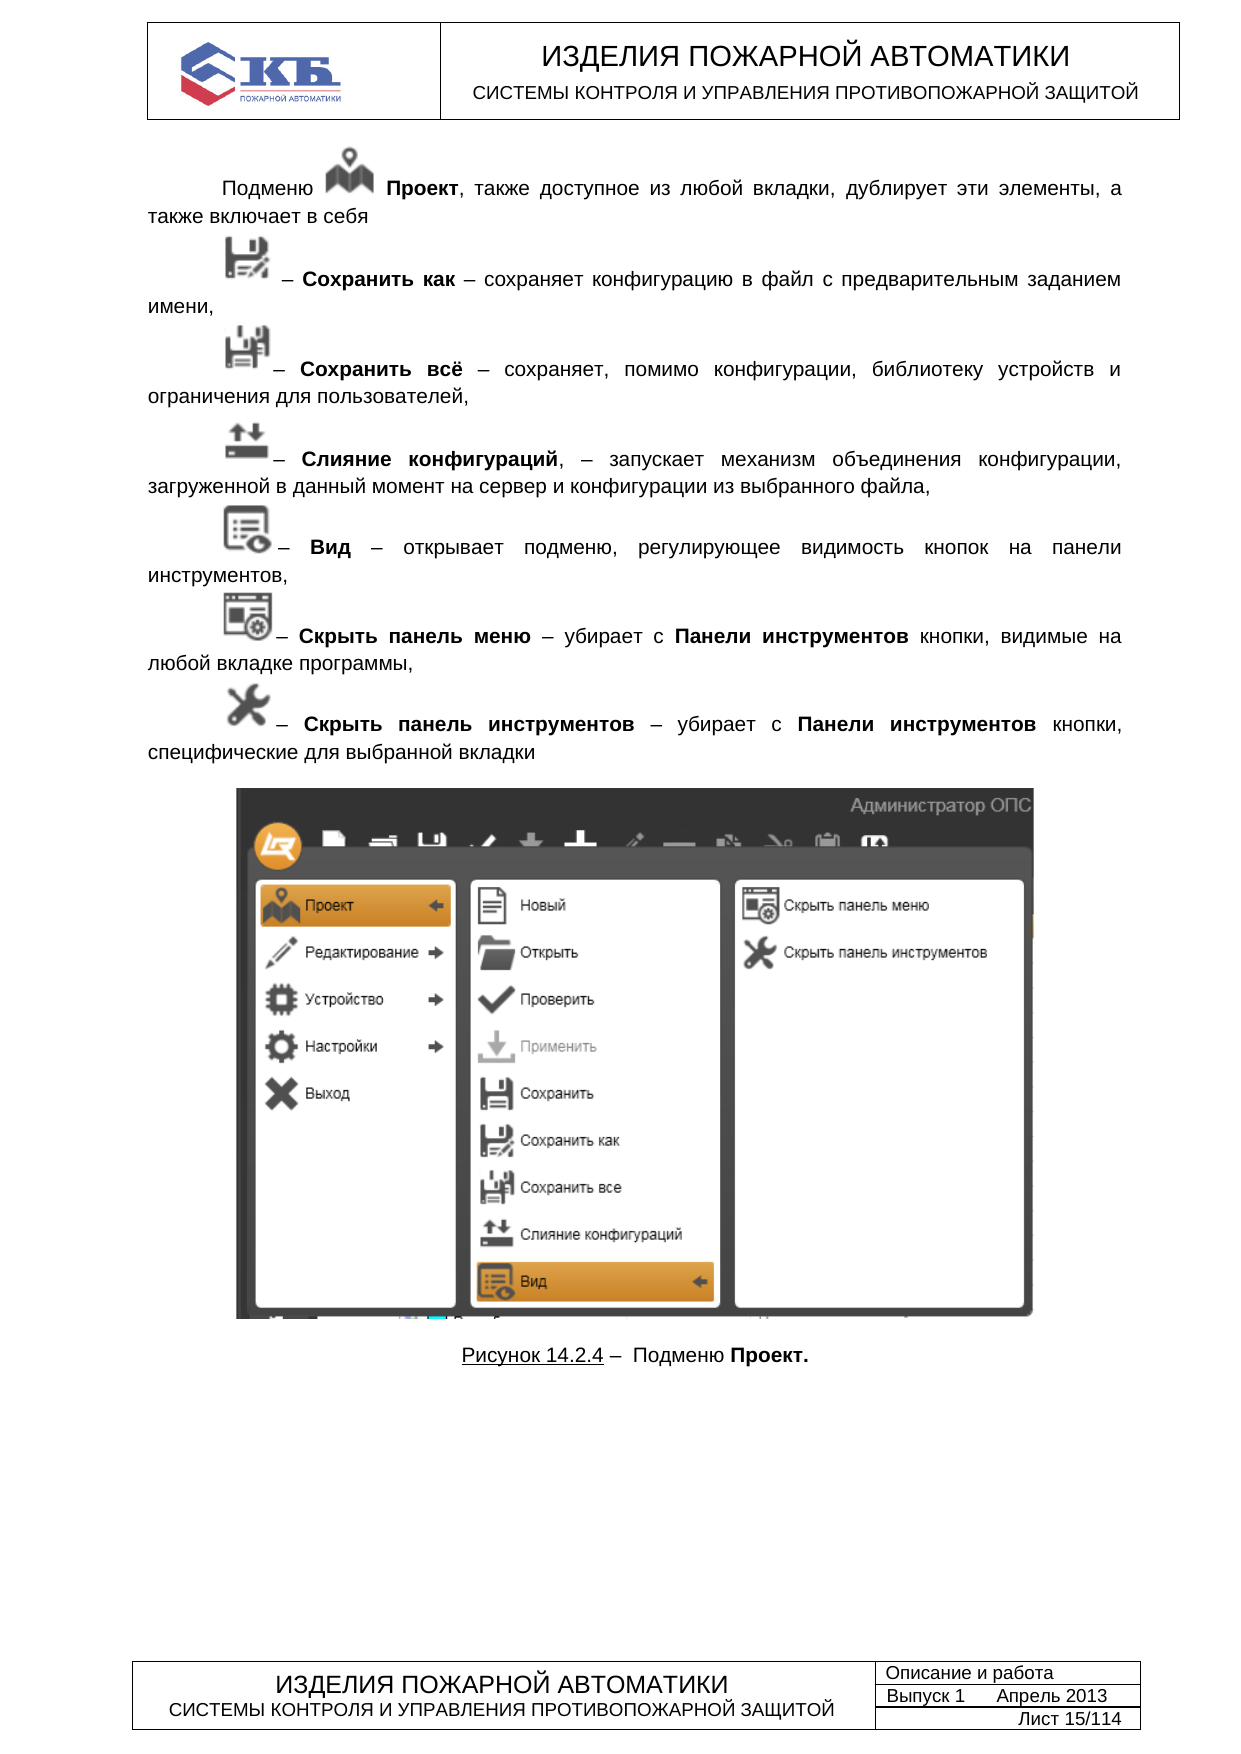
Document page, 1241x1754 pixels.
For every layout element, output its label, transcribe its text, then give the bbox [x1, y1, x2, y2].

list Подменю Проект, также доступное из любой вкладки, дублирует эти элементы, а также включает в себя [148, 144, 1122, 228]
picture [221, 411, 274, 467]
list Рисунок 14.2.4 – Подменю Проект. [148, 1343, 1122, 1367]
list – Скрыть панель меню – убирает с Панели инструментов кнопки, видимые на любой вкладке программы, [148, 590, 1122, 675]
picture [323, 144, 377, 196]
list – Слияние конфигураций, – запускает механизм объединения конфигурации, загруженной в данный момент на сервер и конфигурации из выбранного файла, [148, 411, 1122, 498]
list – Сохранить всё – сохраняет, помимо конфигурации, библиотеку устройств и ограничения для пользователей, [148, 321, 1122, 408]
list – Сохранить как – сохраняет конфигурацию в файл с предварительным заданием имени, [148, 231, 1122, 318]
picture [221, 321, 274, 376]
picture [236, 788, 1034, 1319]
picture [177, 34, 354, 115]
picture [221, 590, 277, 644]
list – Вид – открывает подменю, регулирующее видимость кнопок на панели инструментов, [148, 502, 1122, 587]
picture [221, 678, 277, 732]
picture [221, 501, 278, 555]
picture [221, 231, 274, 286]
list – Скрыть панель инструментов – убирает с Панели инструментов кнопки, специфические для выбранной вкладки [148, 679, 1122, 764]
